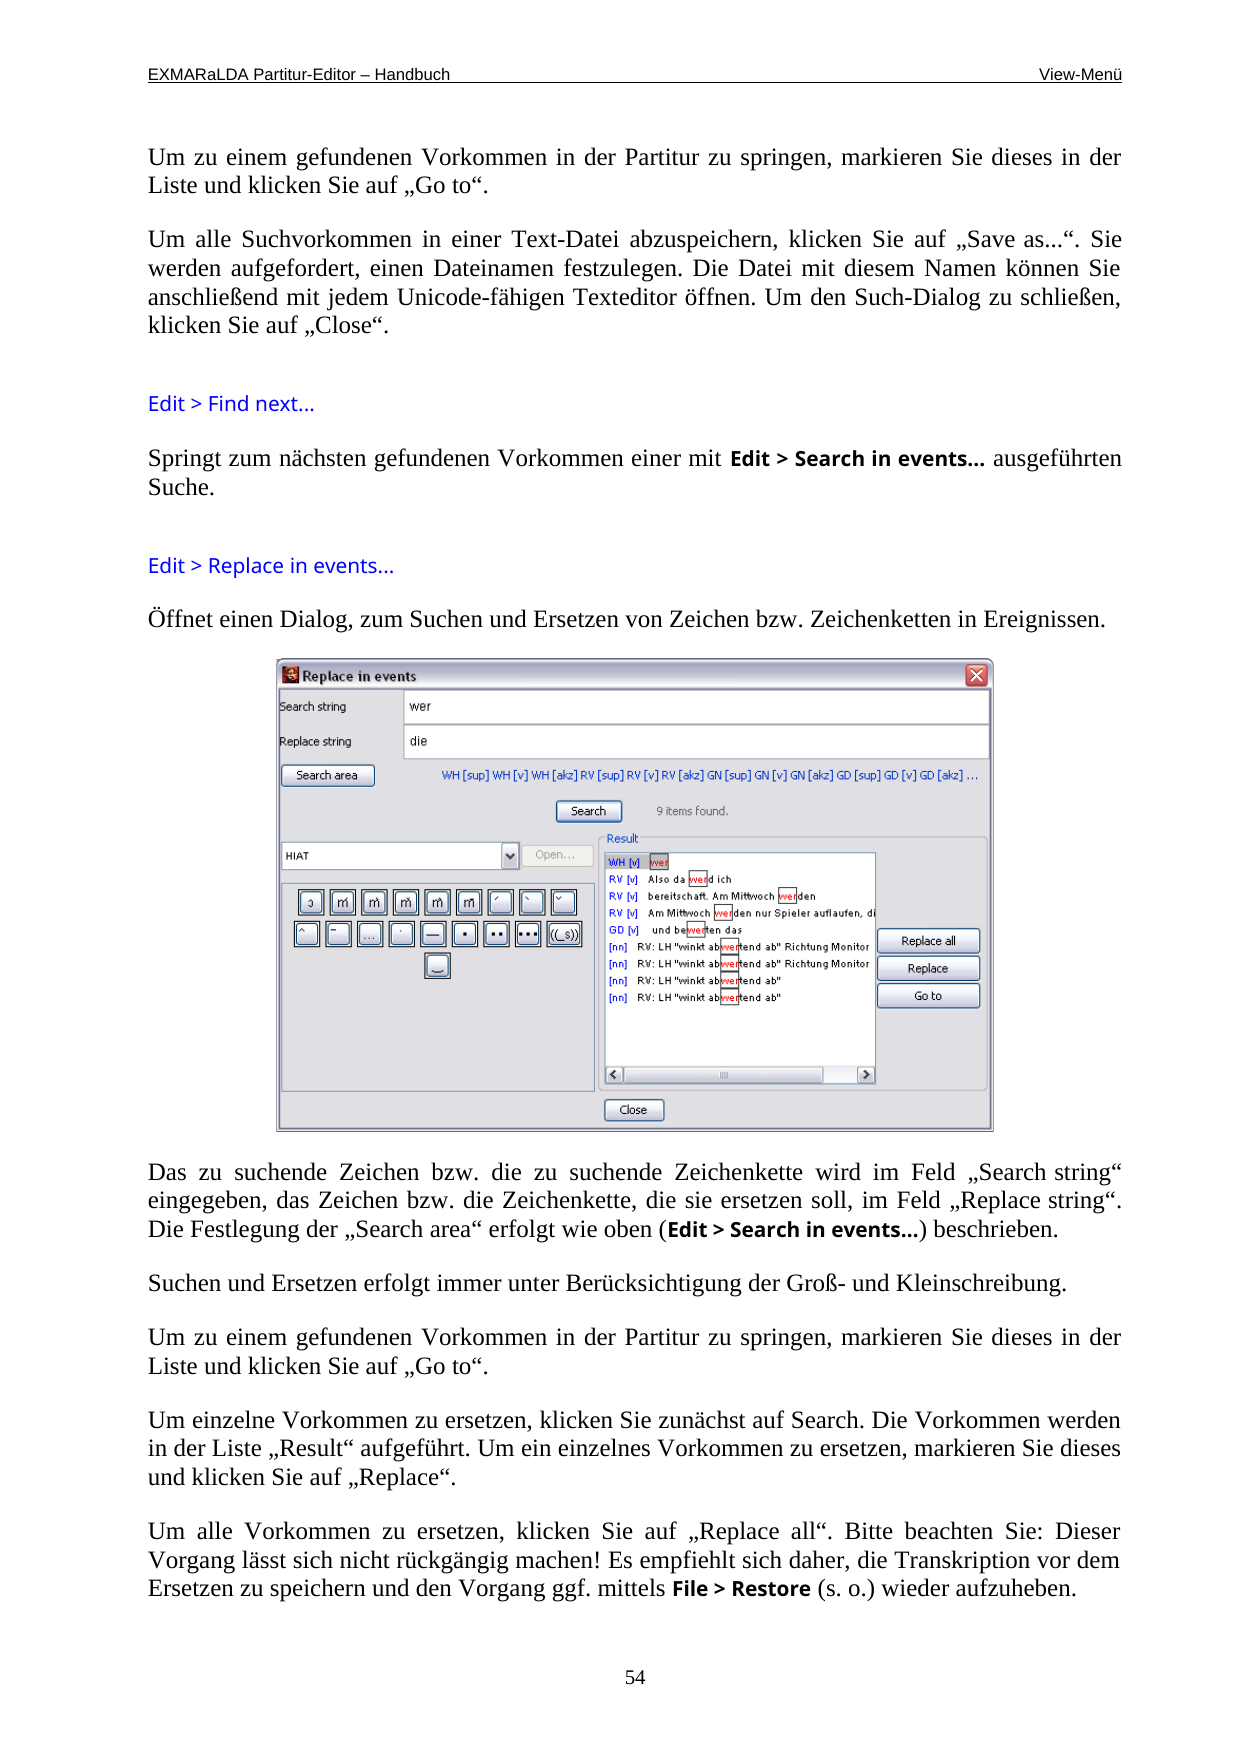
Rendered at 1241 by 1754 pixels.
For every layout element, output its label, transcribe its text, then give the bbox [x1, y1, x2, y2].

subtitle Edit > Replace in events... [148, 551, 1122, 579]
text Um zu einem gefundenen Vorkommen in der Partitur zu springen, markieren Sie dieses in der Liste und klicken Sie auf „Go to“. [148, 142, 1122, 199]
text Um zu einem gefundenen Vorkommen in der Partitur zu springen, markieren Sie dieses in der Liste und klicken Sie auf „Go to“. [148, 1322, 1122, 1380]
text Das zu suchende Zeichen bzw. die zu suchende Zeichenkette wird im Feld „Search string“ eingegeben, das Zeichen bzw. die Zeichenkette, die sie ersetzen soll, im Feld „Replace string“. Die Festlegung der „Search area“ erfolgt wie oben (Edit > Search in events…) beschrieben. [148, 1157, 1122, 1243]
text Suchen und Ersetzen erfolgt immer unter Berücksichtigung der Groß- und Kleinschreibung. [148, 1268, 1122, 1297]
text Springt zum nächsten gefundenen Vorkommen einer mit Edit > Search in events... ausgeführten Suche. [148, 443, 1122, 501]
text Um alle Suchvorkommen in einer Text-Datei abzuspeichern, klicken Sie auf „Save as...“. Sie werden aufgefordert, einen Dateinamen festzulegen. Die Datei mit diesem Namen können Sie anschließend mit jedem Unicode-fähigen Texteditor öffnen. Um den Such-Dialog zu schließen, klicken Sie auf „Close“. [148, 224, 1122, 339]
picture [276, 658, 994, 1132]
text Um einzelne Vorkommen zu ersetzen, klicken Sie zunächst auf Search. Die Vorkommen werden in der Liste „Result“ aufgeführt. Um ein einzelnes Vorkommen zu ersetzen, markieren Sie dieses und klicken Sie auf „Replace“. [148, 1405, 1122, 1491]
text Öffnet einen Dialog, zum Suchen und Ersetzen von Zeichen bzw. Zeichenketten in Ereignissen. [148, 604, 1122, 633]
text Um alle Vorkommen zu ersetzen, klicken Sie auf „Replace all“. Bitte beachten Sie: Dieser Vorgang lässt sich nicht rückgängig machen! Es empfiehlt sich daher, die Transkription vor dem Ersetzen zu speichern und den Vorgang ggf. mittels File > Restore (s. o.) wieder aufzuheben. [148, 1516, 1122, 1603]
subtitle Edit > Find next... [148, 389, 1122, 418]
